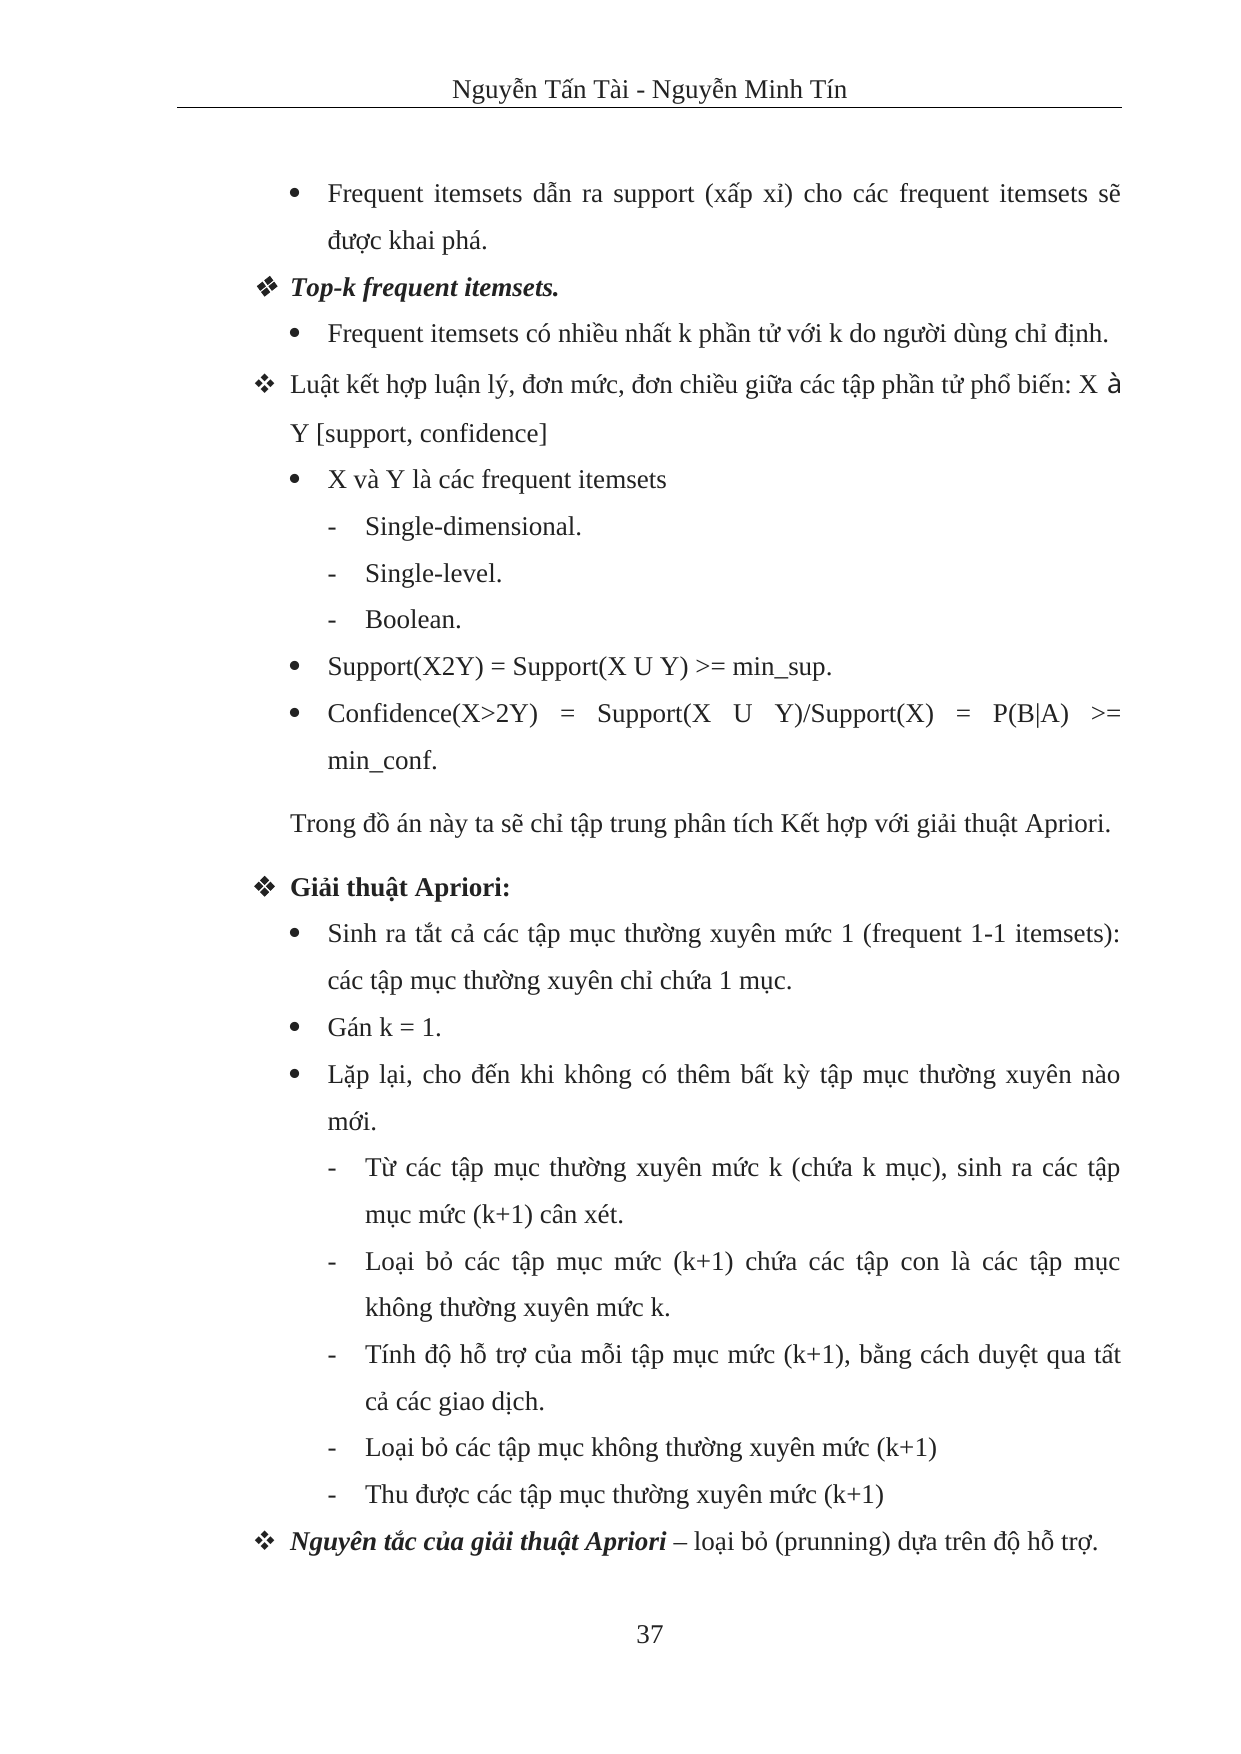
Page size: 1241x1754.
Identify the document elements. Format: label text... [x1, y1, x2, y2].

list Gán k = 1. [290, 1011, 1122, 1042]
list Loại bỏ các tập mục mức (k+1) chứa các tập con là các tập mục không thường xuyên mức k. [327, 1244, 1122, 1322]
list Giải thuật Apriori: [252, 871, 1122, 902]
list Sinh ra tắt cả các tập mục thường xuyên mức 1 (frequent 1-1 itemsets): các tập mục thường xuyên chỉ chứa 1 mục. [290, 917, 1122, 995]
list Single-level. [327, 557, 1122, 588]
list Frequent itemsets có nhiều nhất k phần tử với k do người dùng chỉ định. [290, 317, 1122, 349]
list Boolean. [327, 604, 1122, 635]
list Single-dimensional. [327, 510, 1122, 541]
list Confidence(X>2Y) = Support(X U Y)/Support(X) = P(B|A) >= min_conf. [290, 697, 1122, 775]
list Lặp lại, cho đến khi không có thêm bất kỳ tập mục thường xuyên nào mới. [290, 1058, 1122, 1136]
list Nguyên tắc của giải thuật Apriori – loại bỏ (prunning) dựa trên độ hỗ trợ. [252, 1524, 1122, 1556]
list Top-k frequent itemsets. [252, 271, 1122, 302]
list Luật kết hợp luận lý, đơn mức, đơn chiều giữa các tập phần tử phổ biến: X à Y [support, confidence] [252, 364, 1122, 448]
list Frequent itemsets dẫn ra support (xấp xỉ) cho các frequent itemsets sẽ được khai phá. [290, 177, 1122, 255]
list Support(X2Y) = Support(X U Y) >= min_sup. [290, 650, 1122, 682]
list Thu được các tập mục thường xuyên mức (k+1) [327, 1478, 1122, 1509]
list Từ các tập mục thường xuyên mức k (chứa k mục), sinh ra các tập mục mức (k+1) cân xét. [327, 1151, 1122, 1229]
text Trong đồ án này ta sẽ chỉ tập trung phân tích Kết hợp với giải thuật Apriori. [290, 807, 1122, 838]
list X và Y là các frequent itemsets [290, 463, 1122, 495]
list Tính độ hỗ trợ của mỗi tập mục mức (k+1), bằng cách duyệt qua tất cả các giao dịch. [327, 1338, 1122, 1416]
list Loại bỏ các tập mục không thường xuyên mức (k+1) [327, 1431, 1122, 1462]
